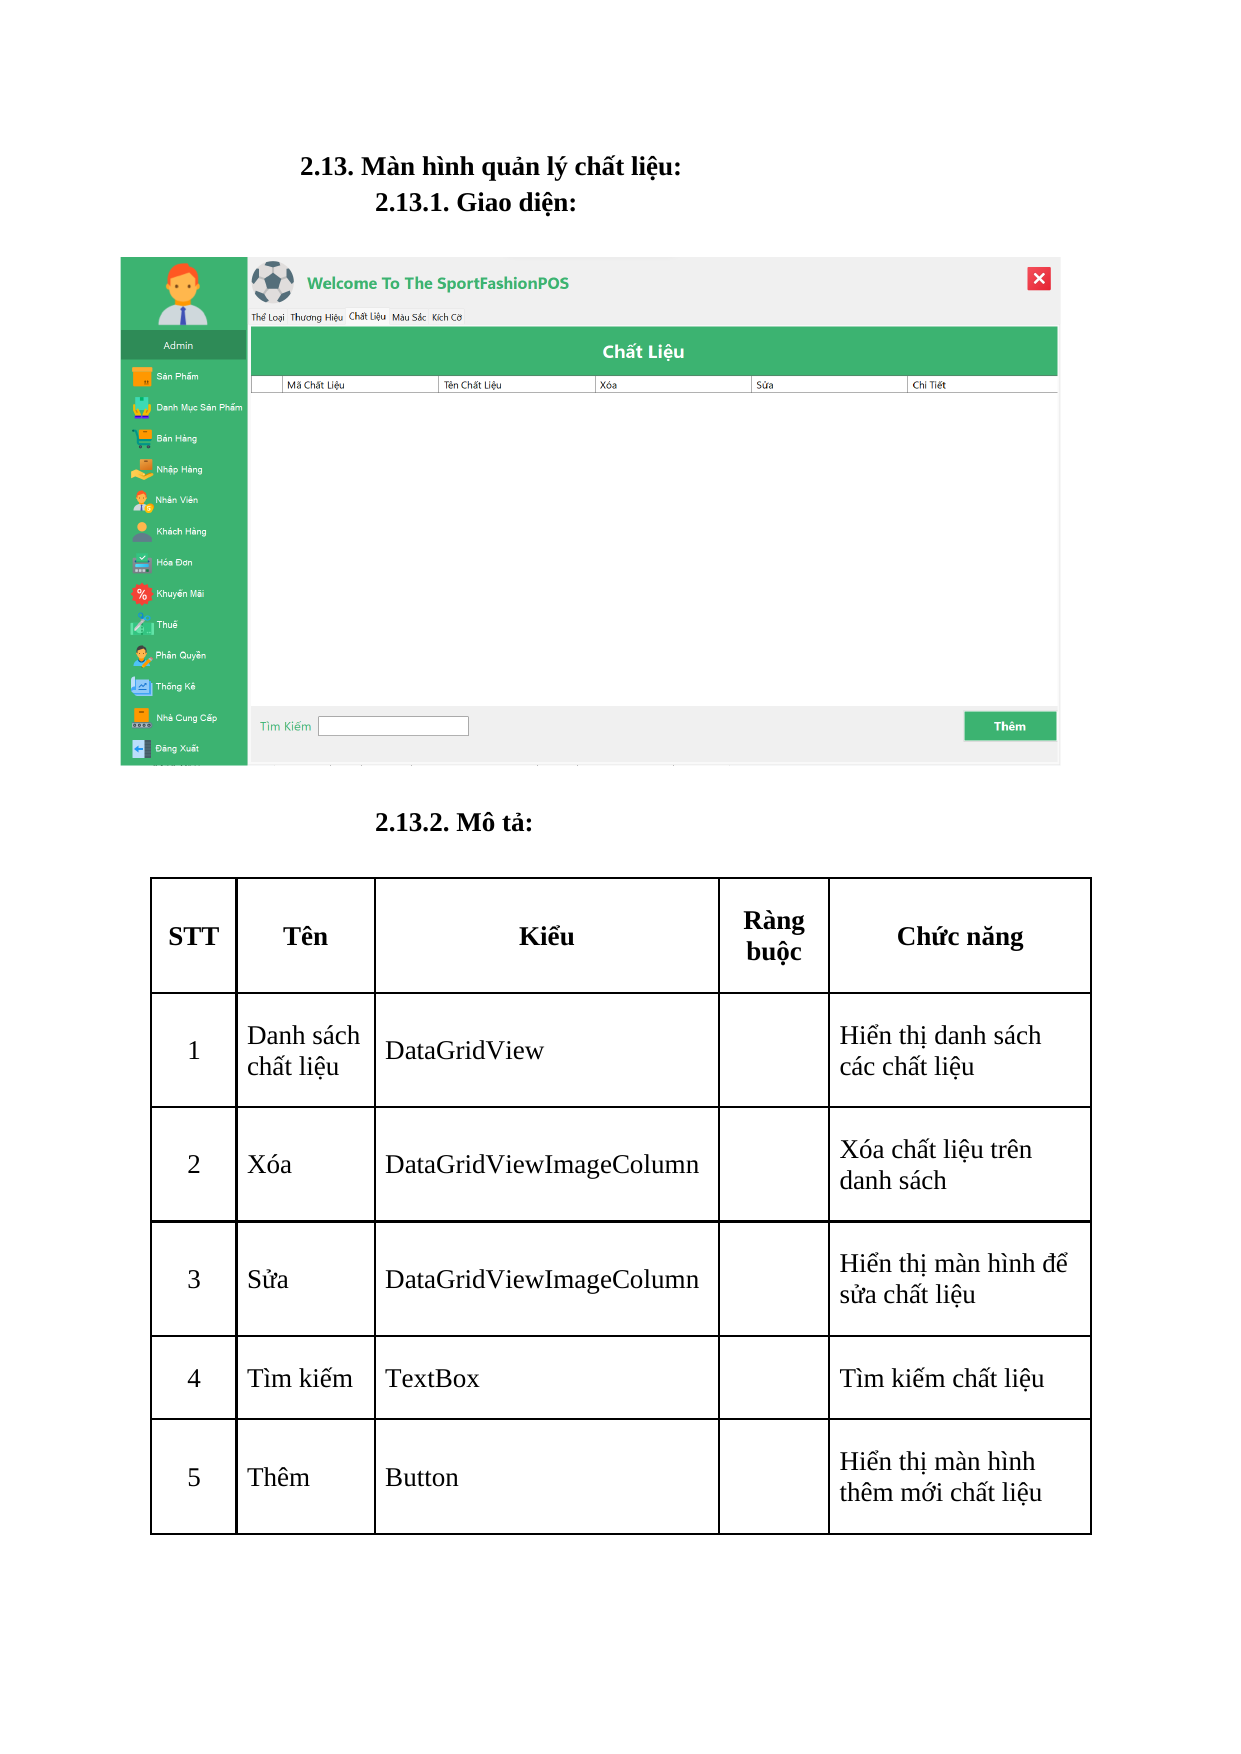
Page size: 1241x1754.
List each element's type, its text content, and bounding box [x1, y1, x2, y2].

table_cell 3 [152, 1223, 235, 1335]
table_cell DataGridViewImageColumn [376, 1223, 718, 1335]
table_cell Hiển thị màn hình để sửa chất liệu [830, 1223, 1090, 1335]
table_cell 4 [152, 1337, 235, 1418]
table_cell Button [376, 1420, 718, 1532]
table_header STT [152, 879, 235, 992]
table_cell Xóa chất liệu trên danh sách [830, 1108, 1090, 1220]
table_header Ràng buộc [720, 879, 828, 992]
table_cell Thêm [238, 1420, 374, 1532]
subtitle 2.13.2. Mô tả: [121, 806, 1090, 837]
table_cell Tìm kiếm [238, 1337, 374, 1418]
table_cell Tìm kiếm chất liệu [830, 1337, 1090, 1418]
table_cell Hiển thị danh sách các chất liệu [830, 994, 1090, 1106]
table_header Kiểu [376, 879, 718, 992]
table_cell DataGridViewImageColumn [376, 1108, 718, 1220]
table_cell Sửa [238, 1223, 374, 1335]
table_header Chức năng [830, 879, 1090, 992]
table_cell 5 [152, 1420, 235, 1532]
table_cell [720, 994, 828, 1106]
table_cell DataGridView [376, 994, 718, 1106]
table_cell Xóa [238, 1108, 374, 1220]
table_cell [720, 1337, 828, 1418]
table_cell [720, 1108, 828, 1220]
table_cell Danh sách chất liệu [238, 994, 374, 1106]
table_cell Hiển thị màn hình thêm mới chất liệu [830, 1420, 1090, 1532]
table_cell [720, 1223, 828, 1335]
table_cell 2 [152, 1108, 235, 1220]
subtitle 2.13.1. Giao diện: [375, 186, 1090, 217]
subtitle 2.13. Màn hình quản lý chất liệu: [225, 150, 1090, 181]
table_cell [720, 1420, 828, 1532]
table_cell TextBox [376, 1337, 718, 1418]
table_cell 1 [152, 994, 235, 1106]
table_header Tên [238, 879, 374, 992]
picture [120, 257, 1061, 766]
